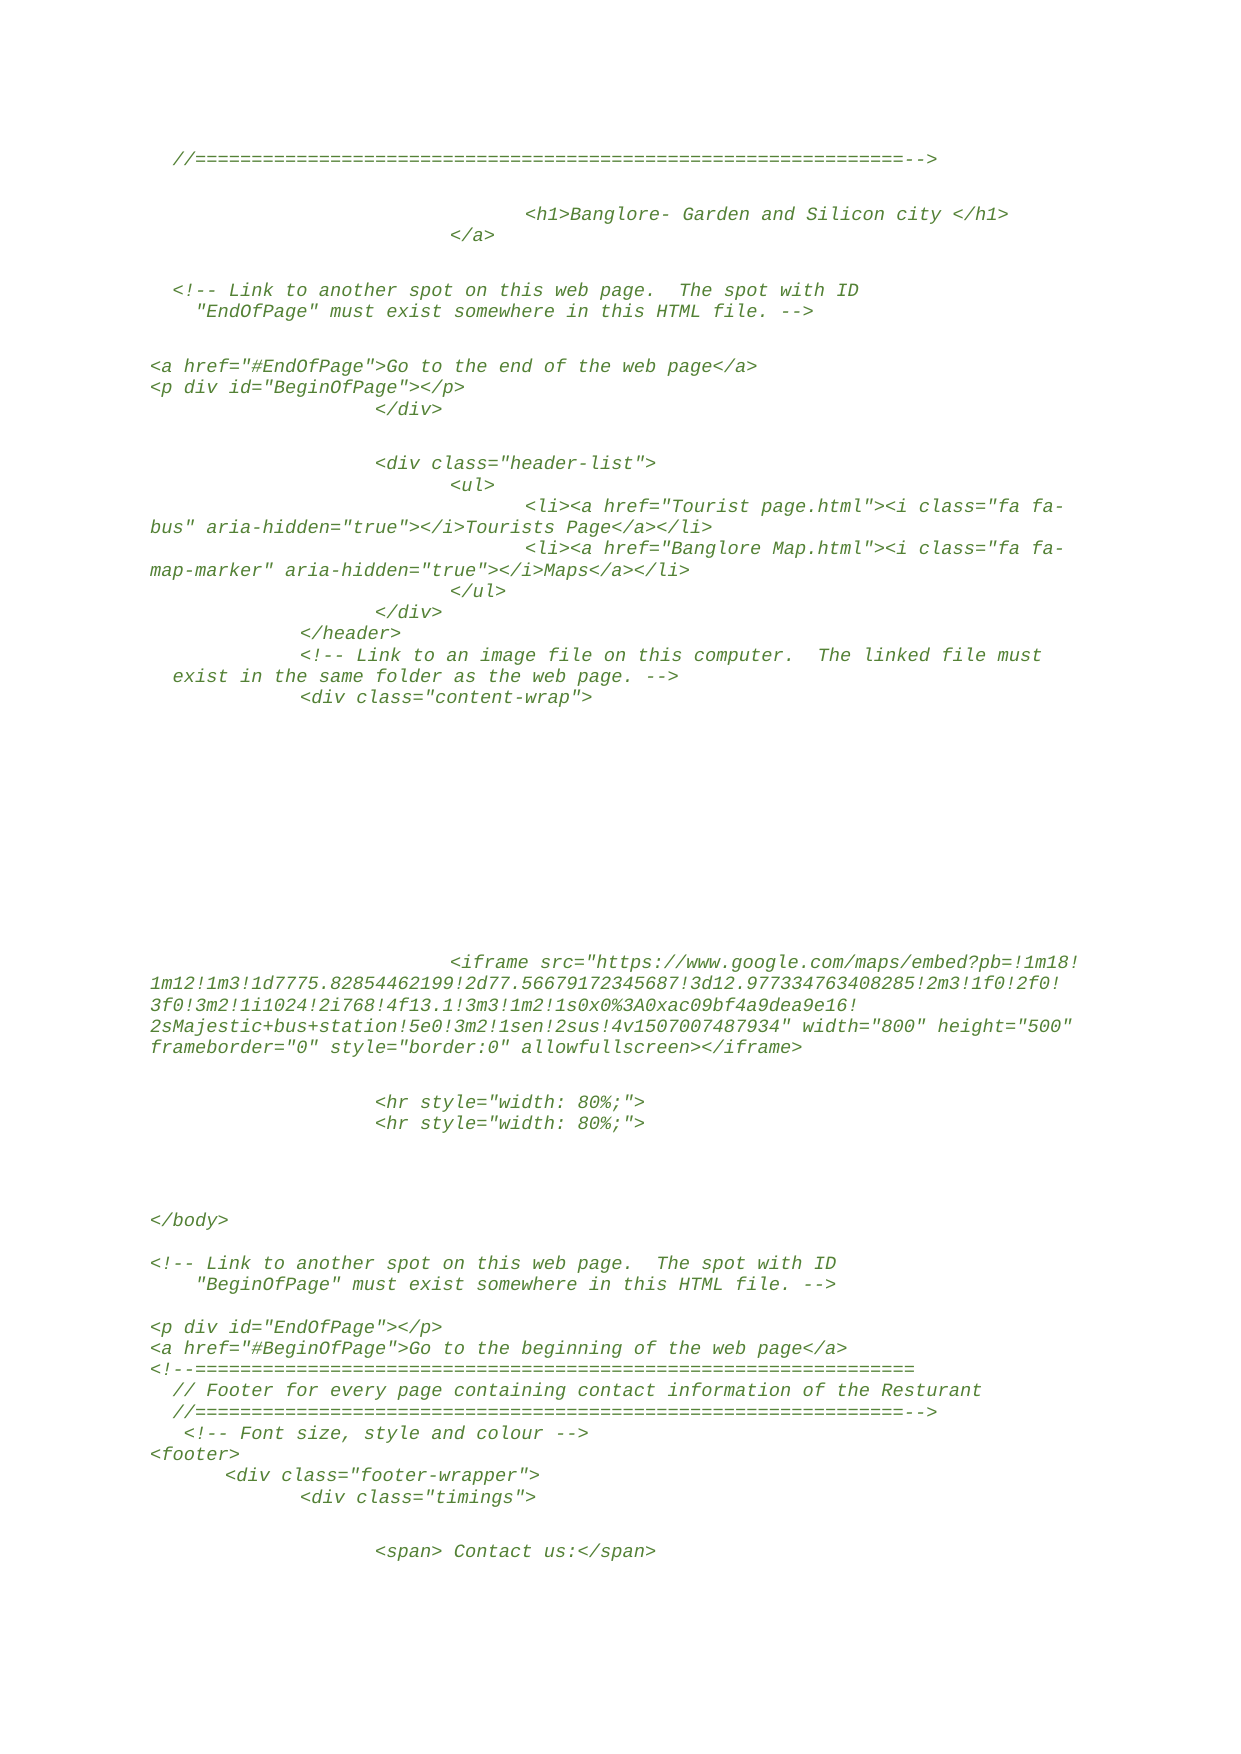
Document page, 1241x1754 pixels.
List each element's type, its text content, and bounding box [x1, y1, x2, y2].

text <hr style="width: 80%;"> [150, 1114, 1090, 1135]
text <iframe src="https://www.google.com/maps/embed?pb=!1m18!1m12!1m3!1d7775.82854462199!2d77.56679172345687!3d12.977334763408285!2m3!1f0!2f0!3f0!3m2!1i1024!2i768!4f13.1!3m3!1m2!1s0x0%3A0xac09bf4a9dea9e16!2sMajestic+bus+station!5e0!3m2!1sen!2sus!4v1507007487934" width="800" height="500" frameborder="0" style="border:0" allowfullscreen></iframe> [150, 953, 1090, 1059]
text <li><a href="Banglore Map.html"><i class="fa fa-map-marker" aria-hidden="true"></i>Maps</a></li> [150, 539, 1090, 582]
text </div> [150, 603, 1090, 624]
text </a> [150, 226, 1090, 247]
text <ul> [150, 475, 1090, 497]
text <footer> [150, 1445, 1090, 1466]
text <!-- Link to an image file on this computer. The linked file must [150, 645, 1090, 667]
text </body> [150, 1211, 1090, 1232]
text </div> [150, 399, 1090, 421]
text <a href="#BeginOfPage">Go to the beginning of the web page</a> [150, 1339, 1090, 1360]
text <div class="timings"> [150, 1487, 1090, 1509]
text exist in the same folder as the web page. --> [150, 667, 1090, 688]
text <div class="footer-wrapper"> [150, 1466, 1090, 1487]
text "BeginOfPage" must exist somewhere in this HTML file. --> [150, 1275, 1090, 1296]
text <!-- Link to another spot on this web page. The spot with ID [150, 1254, 1090, 1275]
text <p div id="BeginOfPage"></p> [150, 378, 1090, 399]
text <!-- Font size, style and colour --> [150, 1424, 1090, 1445]
text // Footer for every page containing contact information of the Resturant [150, 1381, 1090, 1402]
text <p div id="EndOfPage"></p> [150, 1317, 1090, 1339]
text <span> Contact us:</span> [150, 1542, 1090, 1563]
text <li><a href="Tourist page.html"><i class="fa fa-bus" aria-hidden="true"></i>Tourists Page</a></li> [150, 497, 1090, 539]
text <div class="header-list"> [150, 454, 1090, 475]
text </ul> [150, 582, 1090, 603]
text <div class="content-wrap"> [150, 688, 1090, 709]
text <!--================================================================ [150, 1360, 1090, 1381]
text //===============================================================--> [150, 1402, 1090, 1424]
text <!-- Link to another spot on this web page. The spot with ID [150, 281, 1090, 302]
text <hr style="width: 80%;"> [150, 1093, 1090, 1114]
text <a href="#EndOfPage">Go to the end of the web page</a> [150, 357, 1090, 378]
text <h1>Banglore- Garden and Silicon city </h1> [150, 205, 1090, 226]
text "EndOfPage" must exist somewhere in this HTML file. --> [150, 302, 1090, 323]
text //===============================================================--> [150, 150, 1090, 171]
text </header> [150, 624, 1090, 645]
